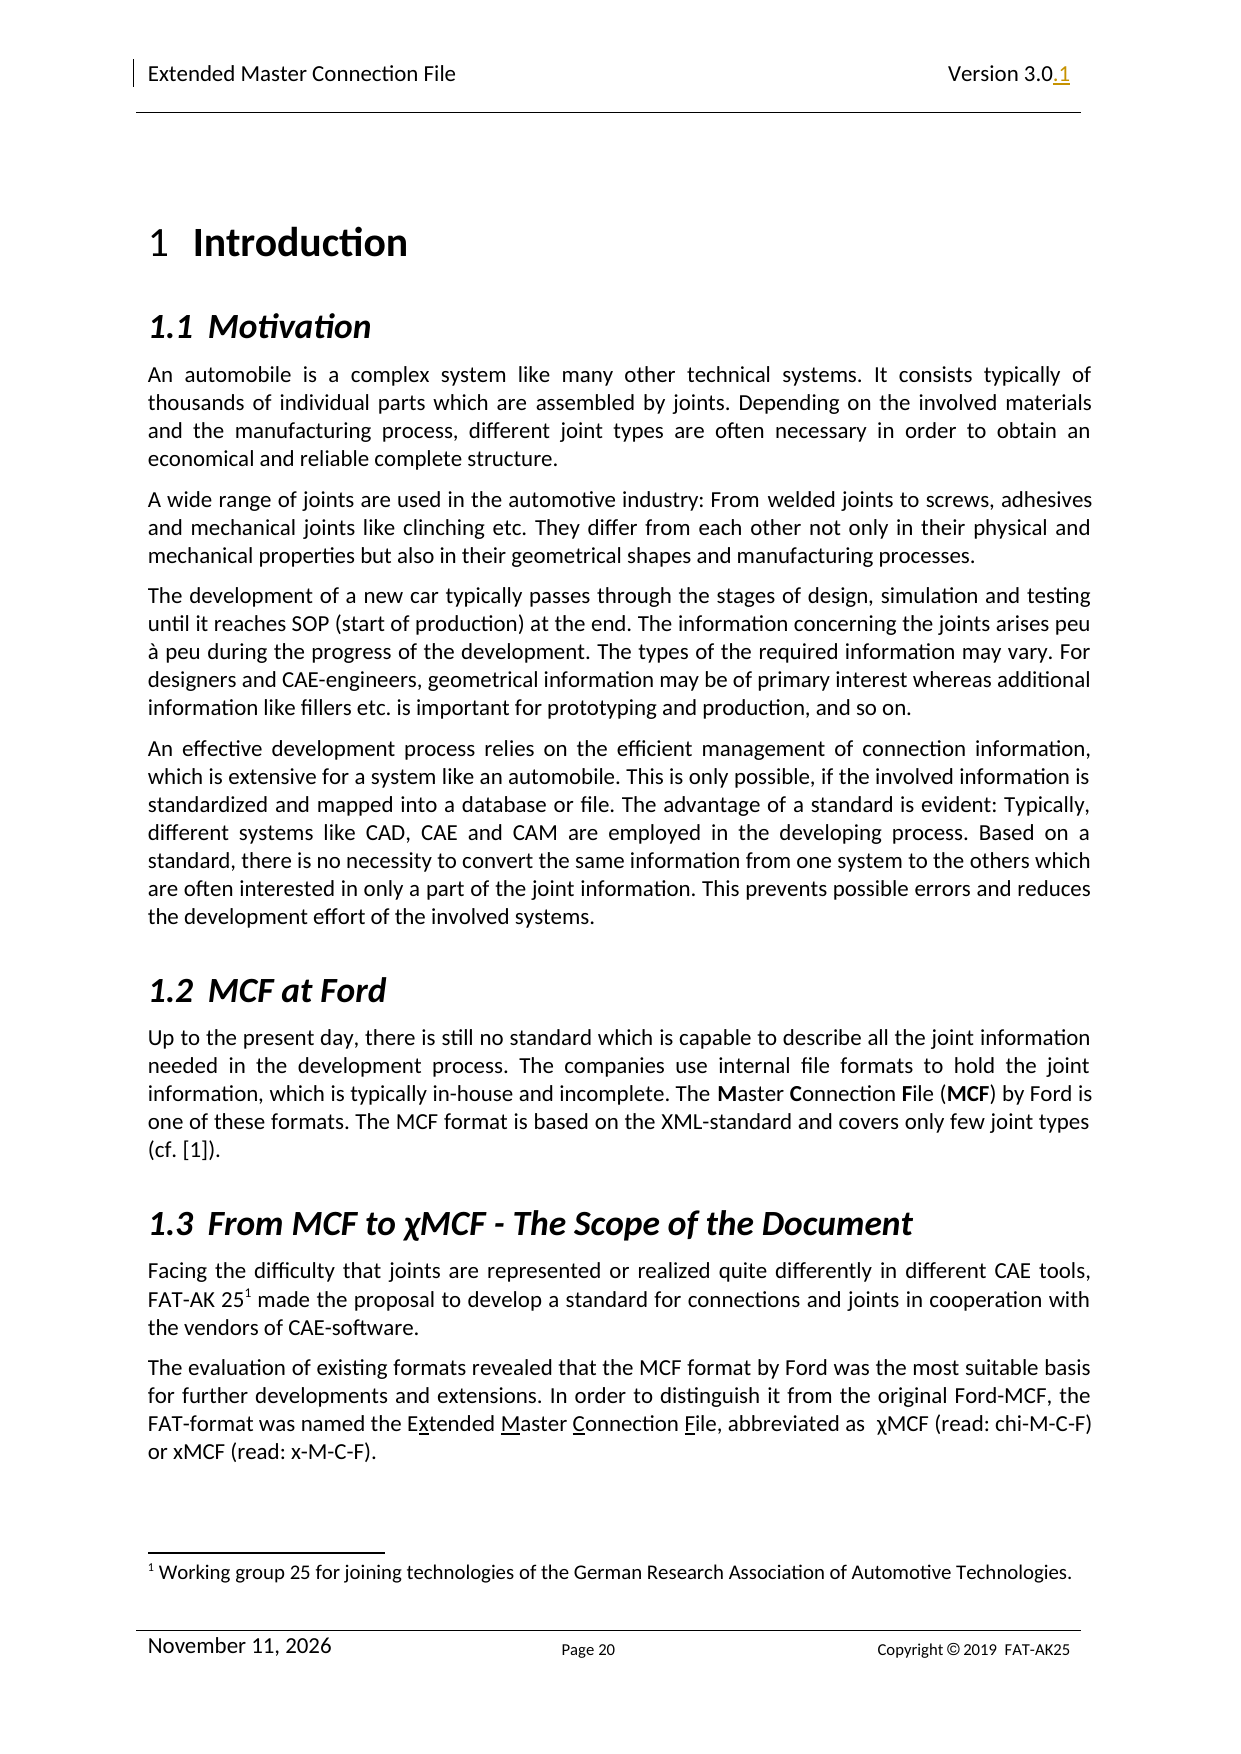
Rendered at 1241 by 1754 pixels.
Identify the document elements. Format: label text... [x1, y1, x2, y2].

subtitle Motivation [148, 304, 1092, 348]
text The development of a new car typically passes through the stages of design, simulation and testing until it reaches SOP (start of production) at the end. The information concerning the joints arises peu à peu during the progress of the development. The types of the required information may vary. For designers and CAE-engineers, geometrical information may be of primary interest whereas additional information like fillers etc. is important for prototyping and production, and so on. [148, 581, 1092, 721]
text Up to the present day, there is still no standard which is capable to describe all the joint information needed in the development process. The companies use internal file formats to hold the joint information, which is typically in-house and incomplete. The Master Connection File (MCF) by Ford is one of these formats. The MCF format is based on the XML-standard and covers only few joint types (cf. [1]). [148, 1023, 1092, 1163]
text An automobile is a complex system like many other technical systems. It consists typically of thousands of individual parts which are assembled by joints. Depending on the involved materials and the manufacturing process, different joint types are often necessary in order to obtain an economical and reliable complete structure. [148, 360, 1092, 472]
text Facing the difficulty that joints are represented or realized quite differently in different CAE tools, FAT-AK 25 made the proposal to develop a standard for connections and joints in cooperation with the vendors of CAE-software. [148, 1257, 1092, 1341]
subtitle Introduction [148, 216, 1092, 267]
text The evaluation of existing formats revealed that the MCF format by Ford was the most suitable basis for further developments and extensions. In order to distinguish it from the original Ford-MCF, the FAT-format was named the Extended Master Connection File, abbreviated asχMCF (read: chi-M-C-F) or xMCF (read: x-M-C-F). [148, 1353, 1092, 1465]
text An effective development process relies on the efficient management of connection information, which is extensive for a system like an automobile. This is only possible, if the involved information is standardized and mapped into a database or file. The advantage of a standard is evident: Typically, different systems like CAD, CAE and CAM are employed in the developing process. Based on a standard, there is no necessity to convert the same information from one system to the others which are often interested in only a part of the joint information. This prevents possible errors and reduces the development effort of the involved systems. [148, 734, 1092, 930]
text A wide range of joints are used in the automotive industry: From welded joints to screws, adhesives and mechanical joints like clinching etc. They differ from each other not only in their physical and mechanical properties but also in their geometrical shapes and manufacturing processes. [148, 485, 1092, 569]
subtitle From MCF to χMCF - The Scope of the Document [148, 1201, 1092, 1244]
subtitle MCF at Ford [148, 968, 1092, 1011]
